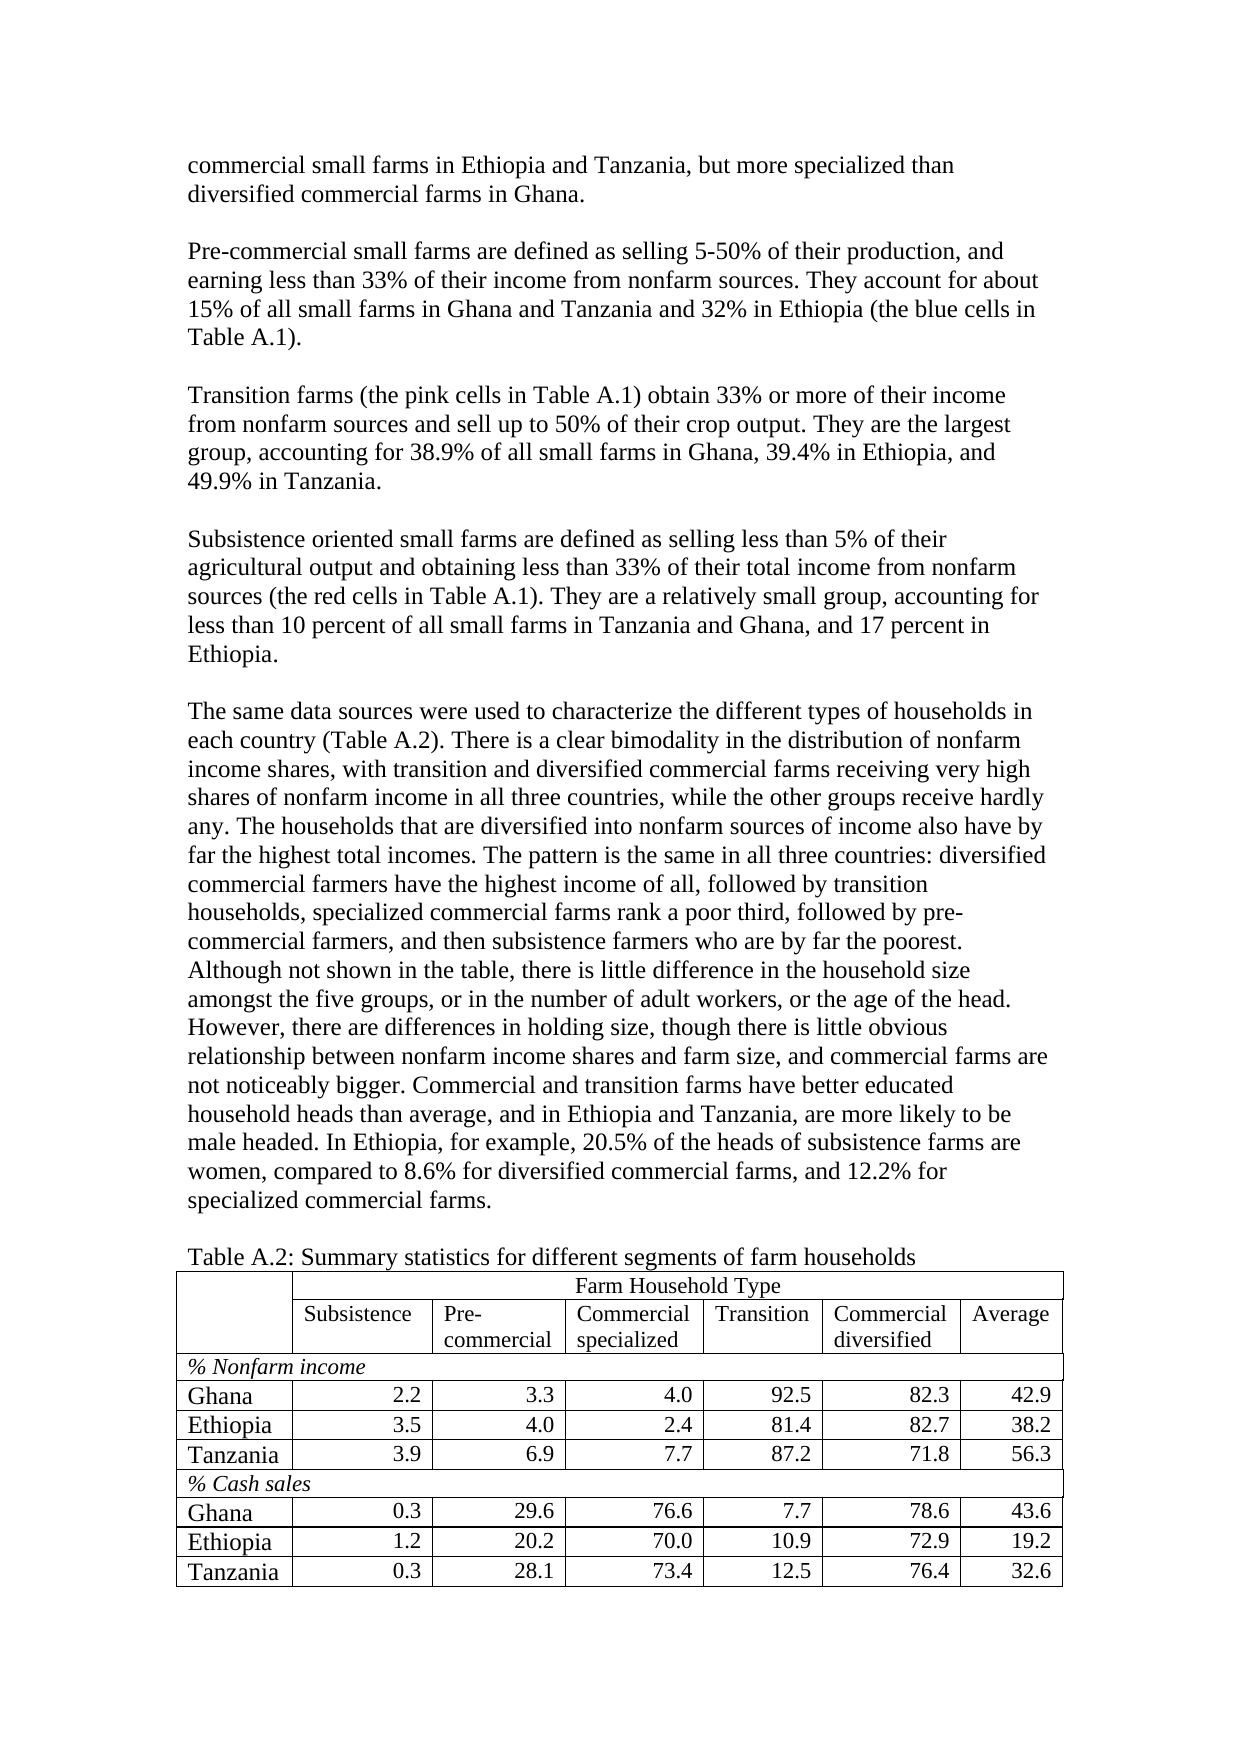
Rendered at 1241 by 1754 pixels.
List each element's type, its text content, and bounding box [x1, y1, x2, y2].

table_cell 42.9 [961, 1381, 1062, 1409]
table_cell 10.9 [704, 1528, 822, 1556]
table_cell 78.6 [823, 1498, 960, 1526]
table_cell % Nonfarm income [177, 1354, 1063, 1380]
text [187, 150, 1053, 207]
table_cell 82.3 [823, 1381, 960, 1409]
table_cell 72.9 [823, 1528, 960, 1556]
table_cell 7.7 [566, 1440, 703, 1469]
table_cell 82.7 [823, 1411, 960, 1439]
table_cell 3.9 [293, 1440, 432, 1469]
table_cell 0.3 [293, 1498, 432, 1526]
table_cell Commercial diversified [823, 1300, 960, 1352]
table_cell 28.1 [433, 1557, 565, 1586]
table_cell Commercial specialized [566, 1300, 703, 1352]
table_cell 0.3 [293, 1557, 432, 1586]
table_cell Tanzania [177, 1557, 292, 1586]
table_cell 7.7 [704, 1498, 822, 1526]
table_cell Tanzania [177, 1440, 292, 1469]
table_cell 32.6 [961, 1557, 1062, 1586]
table_cell 87.2 [704, 1440, 822, 1469]
table_cell Pre-commercial [433, 1300, 565, 1352]
table_cell Average [961, 1300, 1062, 1352]
table_cell 2.2 [293, 1381, 432, 1409]
table_header Farm Household Type [293, 1272, 1063, 1299]
table_cell 20.2 [433, 1528, 565, 1556]
table_cell 76.6 [566, 1498, 703, 1526]
table_cell 70.0 [566, 1528, 703, 1556]
table_cell 4.0 [566, 1381, 703, 1409]
table_cell 4.0 [433, 1411, 565, 1439]
table_cell Ethiopia [177, 1528, 292, 1556]
table_cell % Cash sales [177, 1470, 1063, 1497]
table_cell 43.6 [961, 1498, 1062, 1526]
text Table A.2: Summary statistics for different segments of farm households [187, 1242, 1053, 1271]
table_cell Subsistence [293, 1300, 432, 1352]
text Pre-commercial small farms are defined as selling 5-50% of their production, and earning less than 33% of their income from nonfarm sources. They account for about 15% of all small farms in Ghana and Tanzania and 32% in Ethiopia (the blue cells in Table A.1). [187, 236, 1053, 351]
text The same data sources were used to characterize the different types of households in each country (Table A.2). There is a clear bimodality in the distribution of nonfarm income shares, with transition and diversified commercial farms receiving very high shares of nonfarm income in all three countries, while the other groups receive hardly any. The households that are diversified into nonfarm sources of income also have by far the highest total incomes. The pattern is the same in all three countries: diversified commercial farmers have the highest income of all, followed by transition households, specialized commercial farms rank a poor third, followed by pre-commercial farmers, and then subsistence farmers who are by far the poorest. Although not shown in the table, there is little difference in the household size amongst the five groups, or in the number of adult workers, or the age of the head. However, there are differences in holding size, though there is little obvious relationship between nonfarm income shares and farm size, and commercial farms are not noticeably bigger. Commercial and transition farms have better educated household heads than average, and in Ethiopia and Tanzania, are more likely to be male headed. In Ethiopia, for example, 20.5% of the heads of subsistence farms are women, compared to 8.6% for diversified commercial farms, and 12.2% for specialized commercial farms. [187, 696, 1053, 1214]
table_cell 81.4 [704, 1411, 822, 1439]
table_cell 38.2 [961, 1411, 1062, 1439]
table_cell 2.4 [566, 1411, 703, 1439]
table_cell 73.4 [566, 1557, 703, 1586]
table_cell 6.9 [433, 1440, 565, 1469]
table_cell 1.2 [293, 1528, 432, 1556]
table_cell 92.5 [704, 1381, 822, 1409]
table_cell 71.8 [823, 1440, 960, 1469]
table_cell 3.5 [293, 1411, 432, 1439]
table_cell 19.2 [961, 1528, 1062, 1556]
table_cell 12.5 [704, 1557, 822, 1586]
text Transition farms (the pink cells in Table A.1) obtain 33% or more of their income from nonfarm sources and sell up to 50% of their crop output. They are the largest group, accounting for 38.9% of all small farms in Ghana, 39.4% in Ethiopia, and 49.9% in Tanzania. [187, 380, 1053, 495]
table_cell 29.6 [433, 1498, 565, 1526]
table_cell Transition [704, 1300, 822, 1352]
table_header [177, 1272, 292, 1352]
table_cell Ethiopia [177, 1411, 292, 1439]
table_cell 76.4 [823, 1557, 960, 1586]
table_cell 3.3 [433, 1381, 565, 1409]
table_cell Ghana [177, 1381, 292, 1409]
table_cell Ghana [177, 1498, 292, 1526]
text Subsistence oriented small farms are defined as selling less than 5% of their agricultural output and obtaining less than 33% of their total income from nonfarm sources (the red cells in Table A.1). They are a relatively small group, accounting for less than 10 percent of all small farms in Tanzania and Ghana, and 17 percent in Ethiopia. [187, 524, 1053, 667]
table_cell 56.3 [961, 1440, 1062, 1469]
